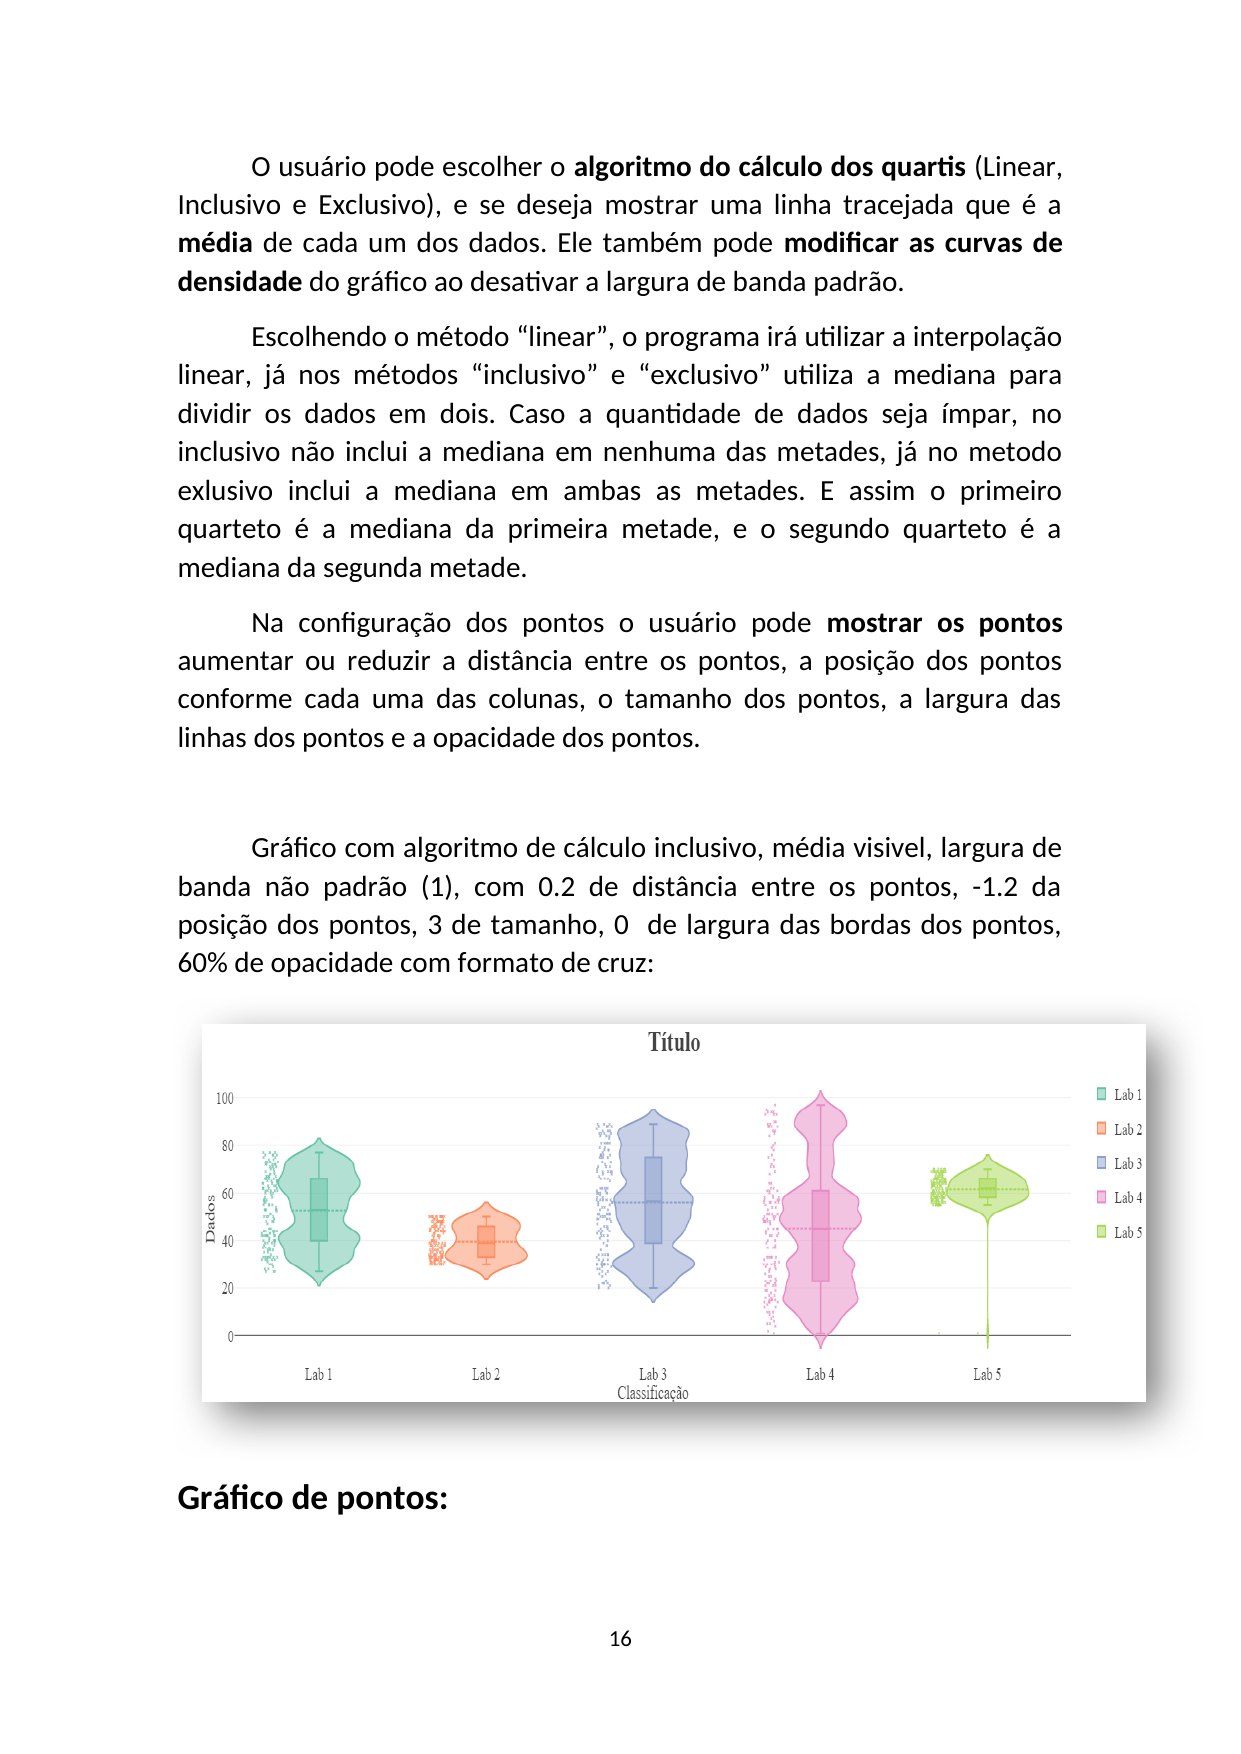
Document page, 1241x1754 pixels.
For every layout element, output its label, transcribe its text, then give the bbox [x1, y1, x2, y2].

text Gráfico com algoritmo de cálculo inclusivo, média visivel, largura de banda não padrão (1), com 0.2 de distância entre os pontos, -1.2 da posição dos pontos, 3 de tamanho, 0 de largura das bordas dos pontos, 60% de opacidade com formato de cruz: [177, 829, 1063, 980]
text Gráfico de pontos: [177, 1475, 1063, 1518]
text Na configuração dos pontos o usuário pode mostrar os pontos aumentar ou reduzir a distância entre os pontos, a posição dos pontos conforme cada uma das colunas, o tamanho dos pontos, a largura das linhas dos pontos e a opacidade dos pontos. [177, 604, 1063, 755]
picture [202, 1024, 1146, 1402]
text Escolhendo o método “linear”, o programa irá utilizar a interpolação linear, já nos métodos “inclusivo” e “exclusivo” utiliza a mediana para dividir os dados em dois. Caso a quantidade de dados seja ímpar, no inclusivo não inclui a mediana em nenhuma das metades, já no metodo exlusivo inclui a mediana em ambas as metades. E assim o primeiro quarteto é a mediana da primeira metade, e o segundo quarteto é a mediana da segunda metade. [177, 318, 1063, 584]
text O usuário pode escolher o algoritmo do cálculo dos quartis (Linear, Inclusivo e Exclusivo), e se deseja mostrar uma linha tracejada que é a média de cada um dos dados. Ele também pode modificar as curvas de densidade do gráfico ao desativar a largura de banda padrão. [177, 148, 1063, 298]
